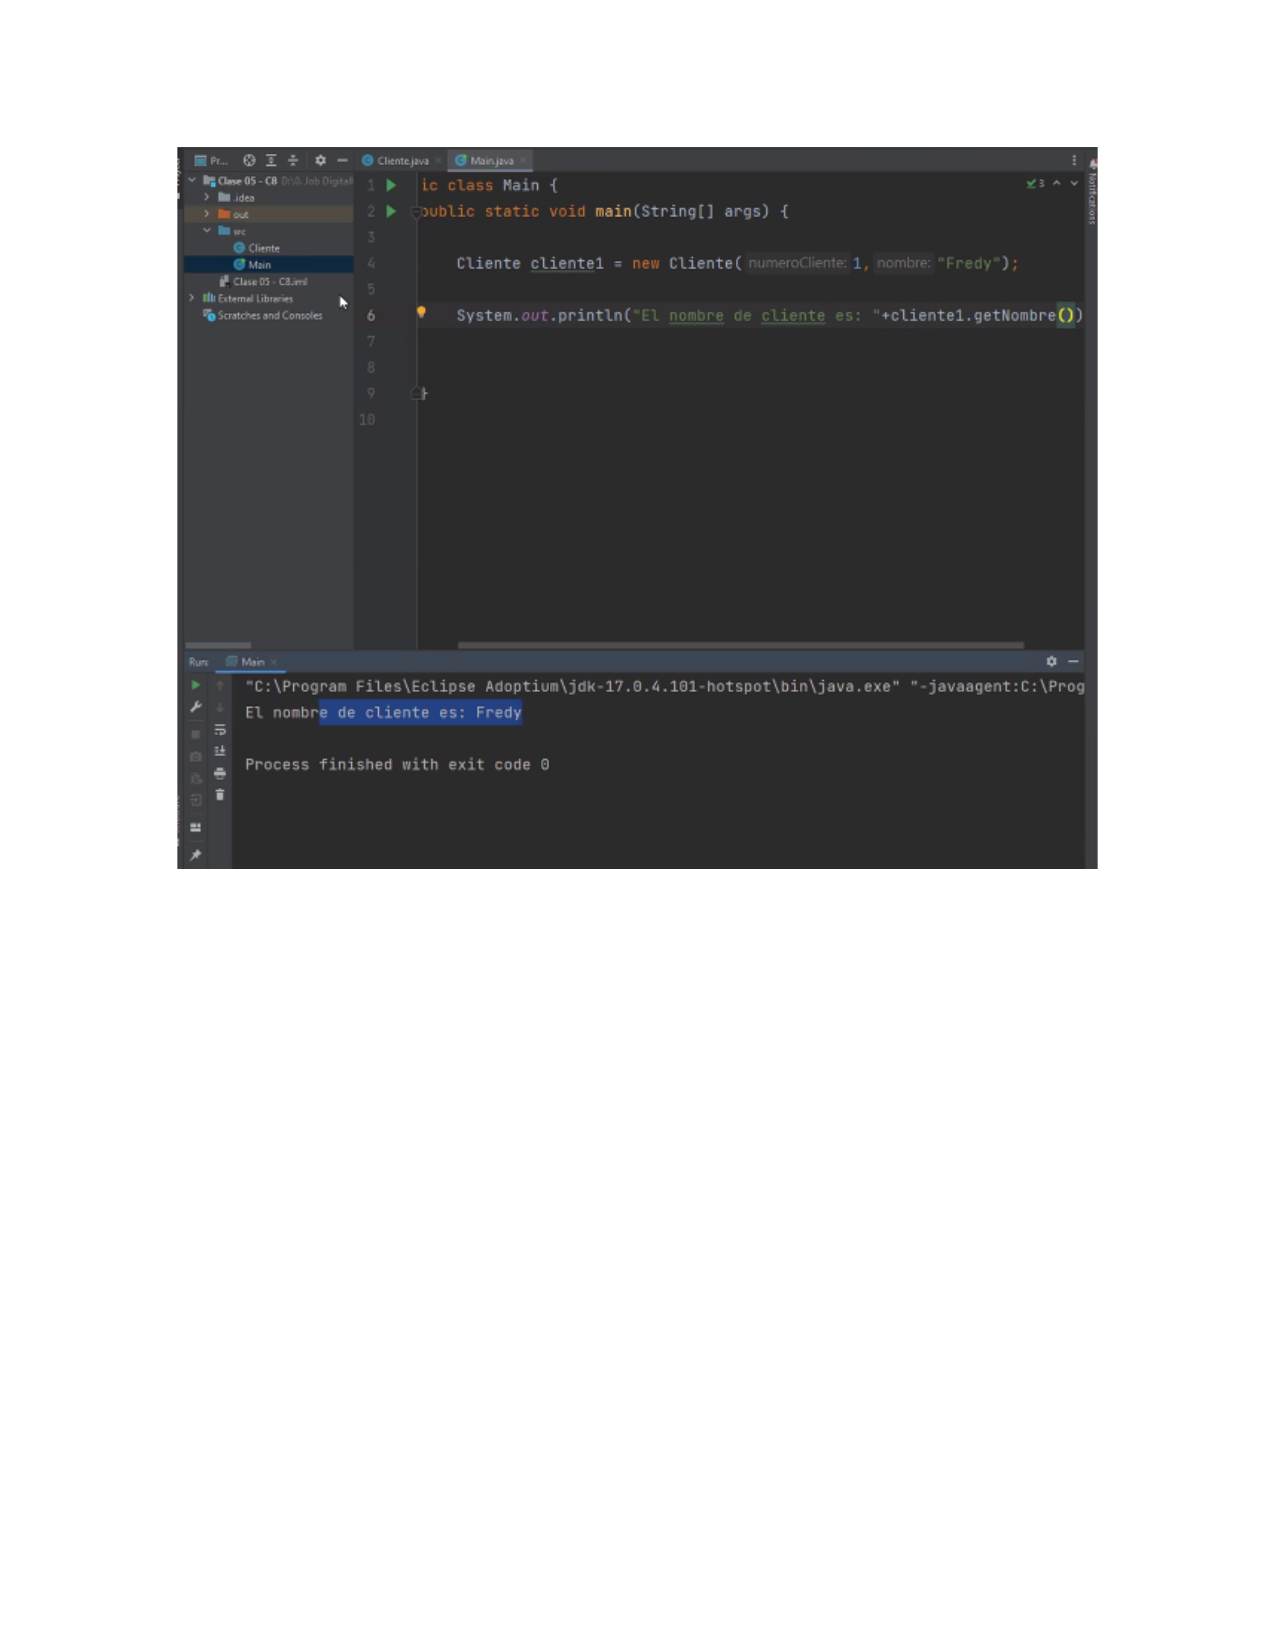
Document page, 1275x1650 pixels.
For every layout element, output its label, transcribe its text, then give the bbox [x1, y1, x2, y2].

picture [177, 147, 1098, 869]
